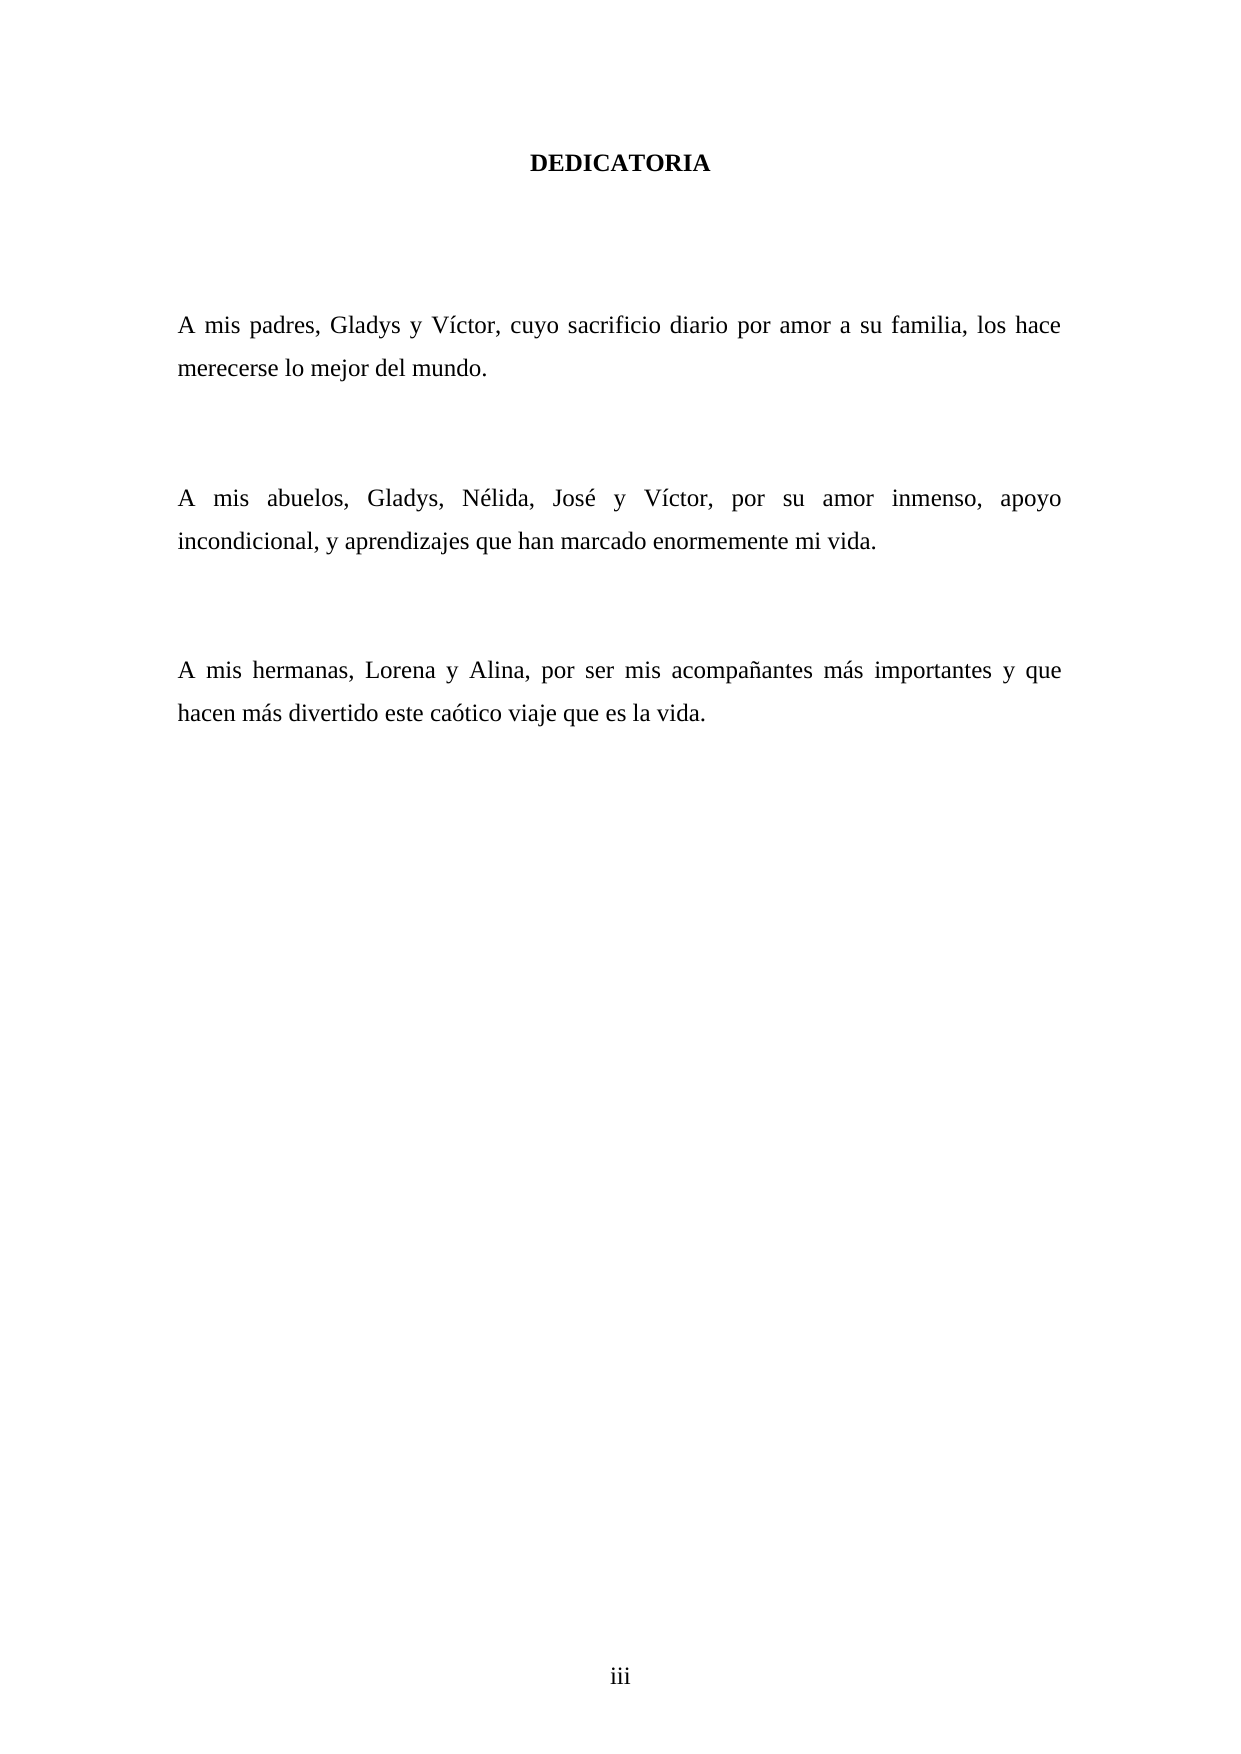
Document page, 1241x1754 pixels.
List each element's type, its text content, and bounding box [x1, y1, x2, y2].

text A mis abuelos, Gladys, Nélida, José y Víctor, por su amor inmenso, apoyo incondicional, y aprendizajes que han marcado enormemente mi vida. [177, 483, 1063, 555]
subtitle DEDICATORIA [177, 148, 1063, 176]
text A mis hermanas, Lorena y Alina, por ser mis acompañantes más importantes y que hacen más divertido este caótico viaje que es la vida. [177, 655, 1063, 727]
text A mis padres, Gladys y Víctor, cuyo sacrificio diario por amor a su familia, los hace merecerse lo mejor del mundo. [177, 310, 1063, 382]
